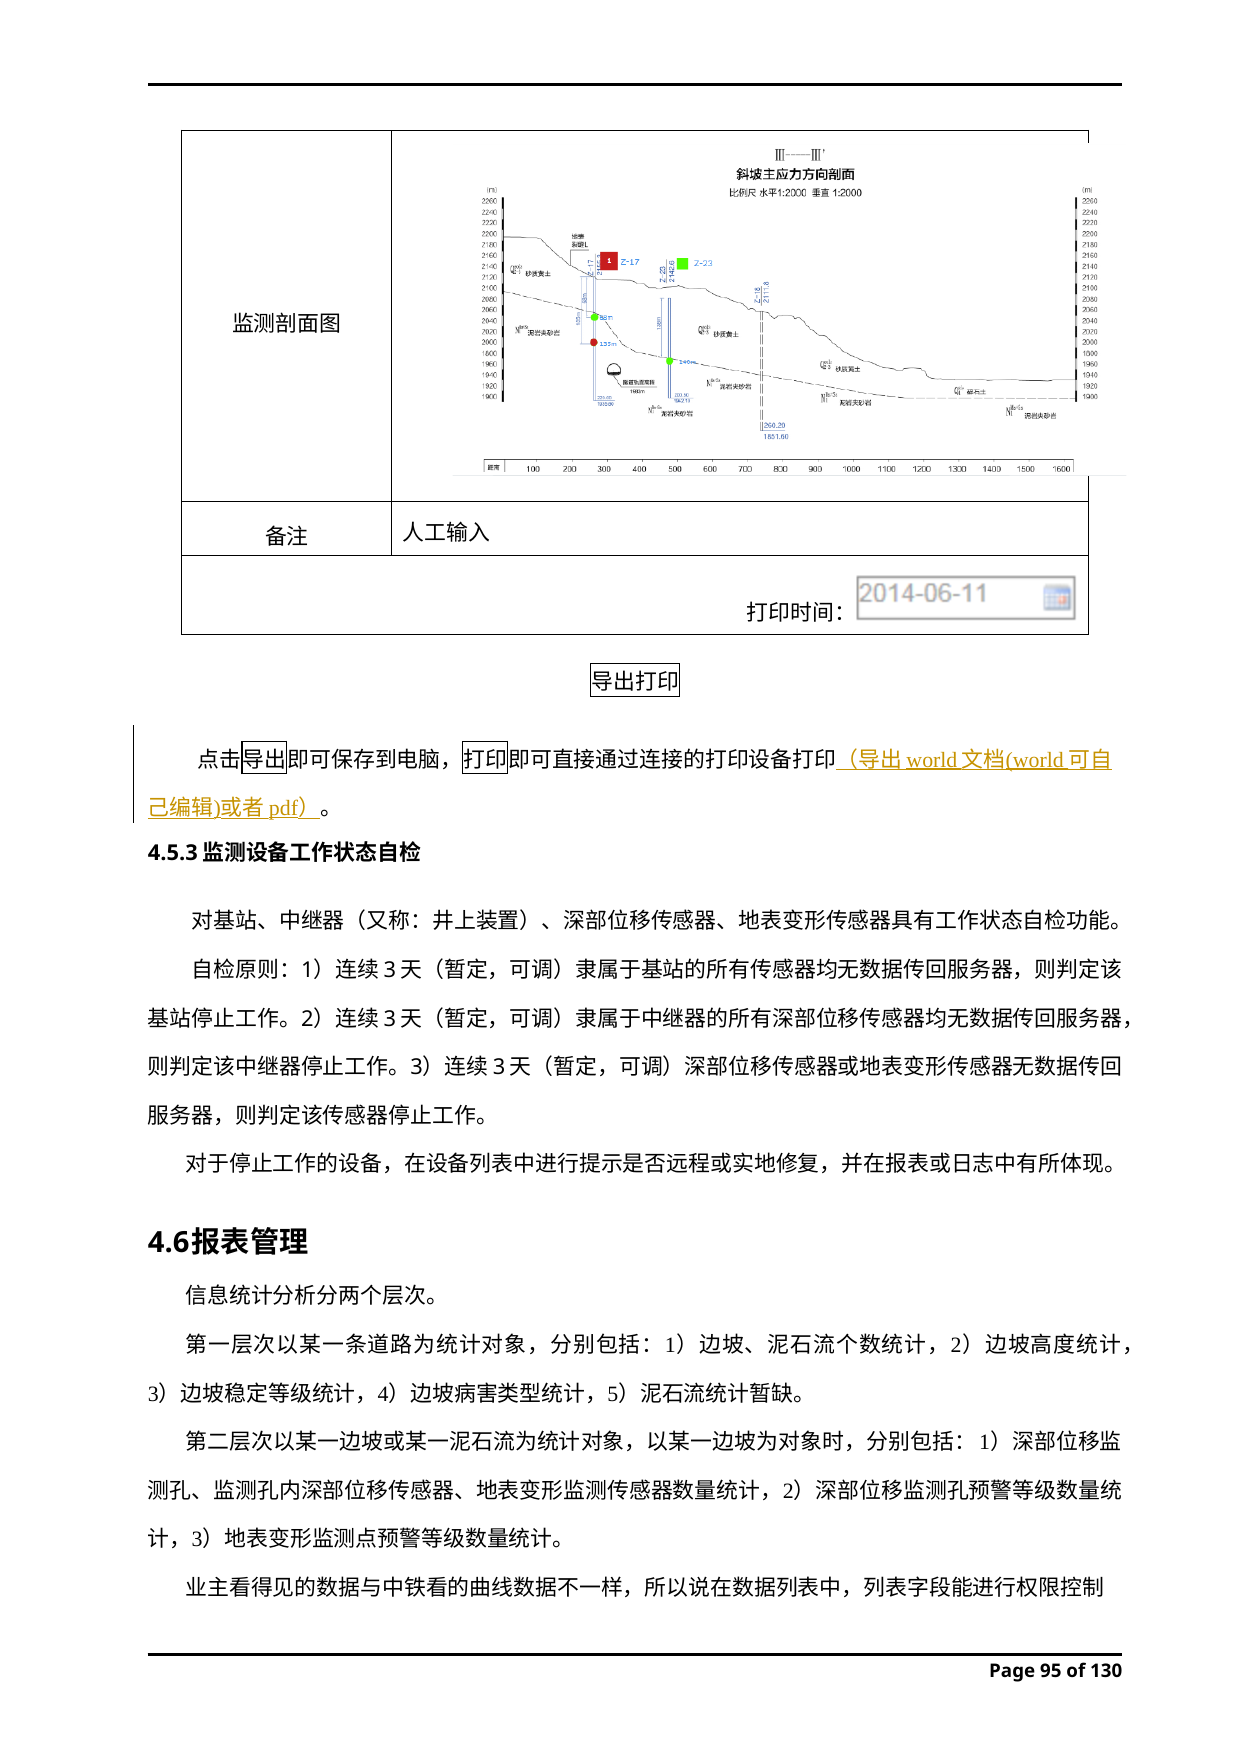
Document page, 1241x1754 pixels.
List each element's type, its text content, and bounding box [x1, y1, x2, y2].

text 对基站、中继器（又称：井上装置）、深部位移传感器、地表变形传感器具有工作状态自检功能。 [148, 903, 1122, 936]
table_cell 人工输入 [392, 502, 1088, 555]
subtitle 报表管理 [148, 1207, 1122, 1272]
text 点击导出即可保存到电脑，打印即可直接通过连接的打印设备打印。 [148, 725, 1122, 822]
picture [855, 575, 1078, 621]
table_cell [392, 131, 1088, 501]
table_cell 监测剖面图 [182, 131, 391, 501]
text 业主看得见的数据与中铁看的曲线数据不一样，所以说在数据列表中，列表字段能进行权限控制 [148, 1569, 1122, 1602]
text 信息统计分析分两个层次。 [148, 1278, 1122, 1311]
text 第二层次以某一边坡或某一泥石流为统计对象，以某一边坡为对象时，分别包括：1）深部位移监测孔、监测孔内深部位移传感器、地表变形监测传感器数量统计，2）深部位移监测孔预警等级数量统计，3）地表变形监测点预警等级数量统计。 [148, 1423, 1122, 1553]
subtitle 4.5.3监测设备工作状态自检 [148, 835, 1122, 867]
table_cell 打印时间： [182, 556, 1088, 634]
text 自检原则：1）连续3天（暂定，可调）隶属于基站的所有传感器均无数据传回服务器，则判定该基站停止工作。2）连续3天（暂定，可调）隶属于中继器的所有深部位移传感器均无数据传回服务器，则判定该中继器停止工作。3）连续3天（暂定，可调）深部位移传感器或地表变形传感器无数据传回服务器，则判定该传感器停止工作。 [148, 951, 1122, 1130]
text 对于停止工作的设备，在设备列表中进行提示是否远程或实地修复，并在报表或日志中有所体现。 [148, 1146, 1122, 1178]
text 第一层次以某一条道路为统计对象，分别包括：1）边坡、泥石流个数统计，2）边坡高度统计，3）边坡稳定等级统计，4）边坡病害类型统计，5）泥石流统计暂缺。 [148, 1326, 1122, 1408]
picture [452, 143, 1127, 476]
table_cell 备注 [182, 502, 391, 555]
text 导出打印 [148, 647, 1122, 712]
